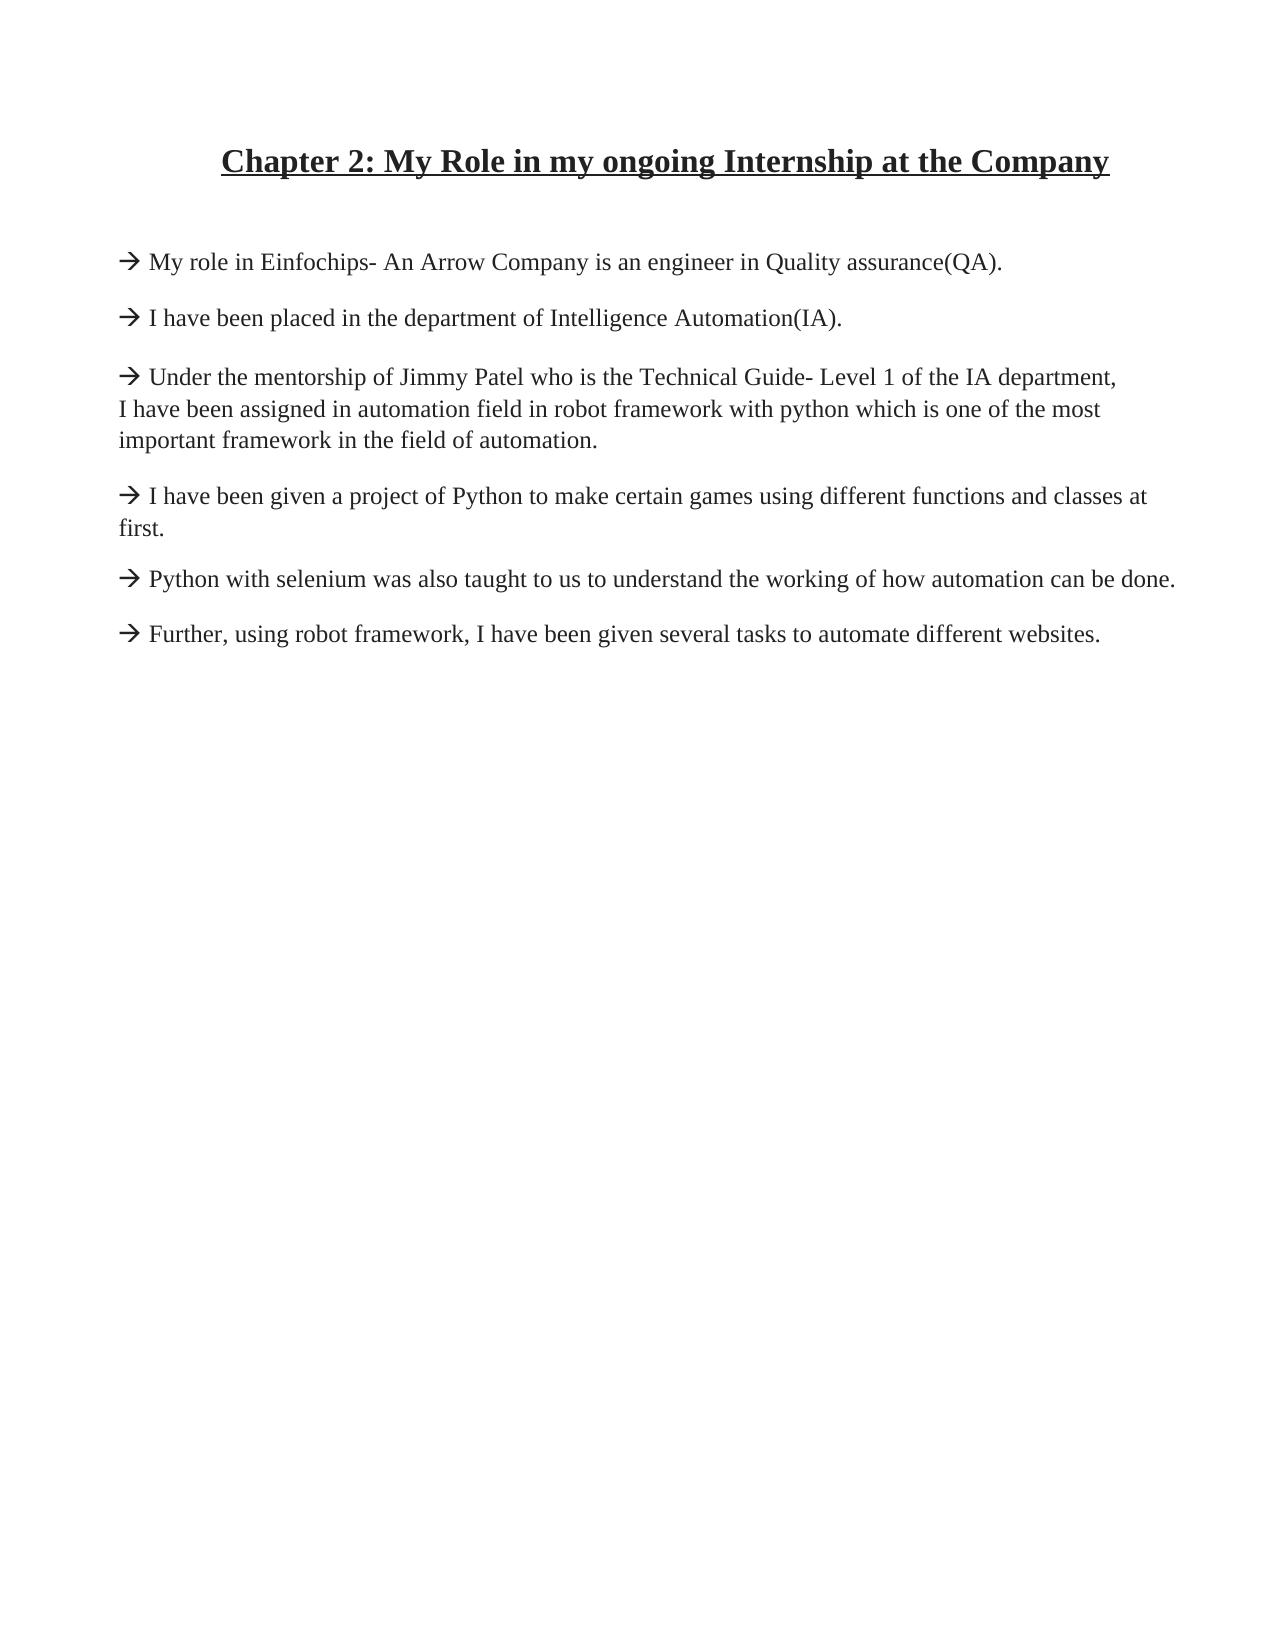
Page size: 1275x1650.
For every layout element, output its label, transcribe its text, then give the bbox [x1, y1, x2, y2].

text I have been given a project of Python to make certain games using different functions and classes at first. [117, 481, 1193, 541]
text Under the mentorship of Jimmy Patel who is the Technical Guide- Level 1 of the IA department, I have been assigned in automation field in robot framework with python which is one of the most important framework in the field of automation. [117, 362, 1118, 454]
text Python with selenium was also taught to us to understand the working of how automation can be done. [117, 564, 1193, 593]
text My role in Einfochips- An Arrow Company is an engineer in Quality assurance(QA). [117, 247, 1193, 276]
text Further, using robot framework, I have been given several tasks to automate different websites. [117, 619, 1193, 648]
text Chapter 2: My Role in my ongoing Internship at the Company [221, 141, 1191, 180]
text I have been placed in the department of Intelligence Automation(IA). [117, 303, 1193, 331]
